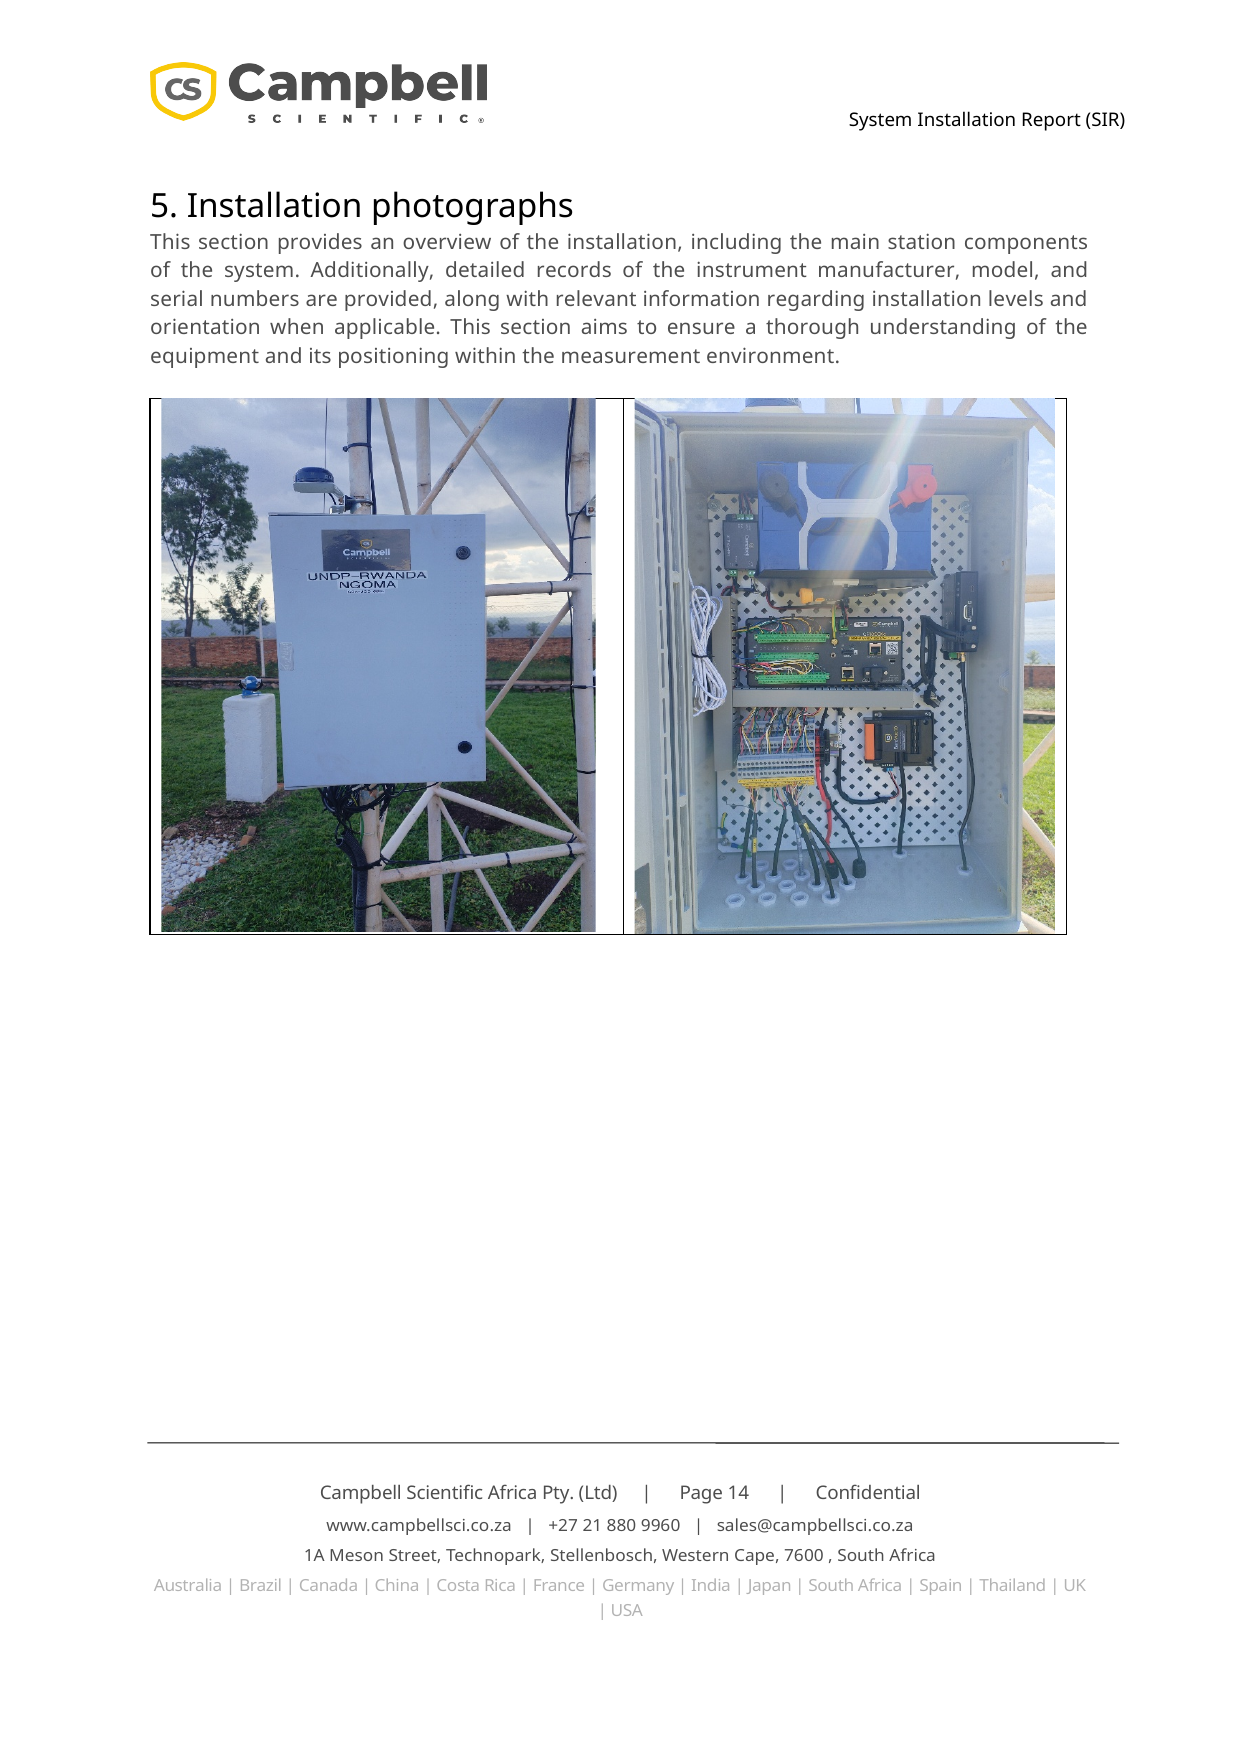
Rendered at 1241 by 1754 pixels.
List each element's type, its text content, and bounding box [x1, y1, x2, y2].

picture [634, 398, 1055, 934]
picture [150, 62, 487, 123]
text This section provides an overview of the installation, including the main station components of the system. Additionally, detailed records of the instrument manufacturer, model, and serial numbers are provided, along with relevant information regarding installation levels and orientation when applicable. This section aims to ensure a thorough understanding of the equipment and its positioning within the measurement environment. [150, 227, 1090, 369]
table_header [1055, 399, 1066, 934]
subtitle 5. Installation photographs [150, 182, 1090, 227]
picture [161, 398, 596, 932]
table_header [624, 399, 634, 934]
table_header [151, 399, 623, 934]
